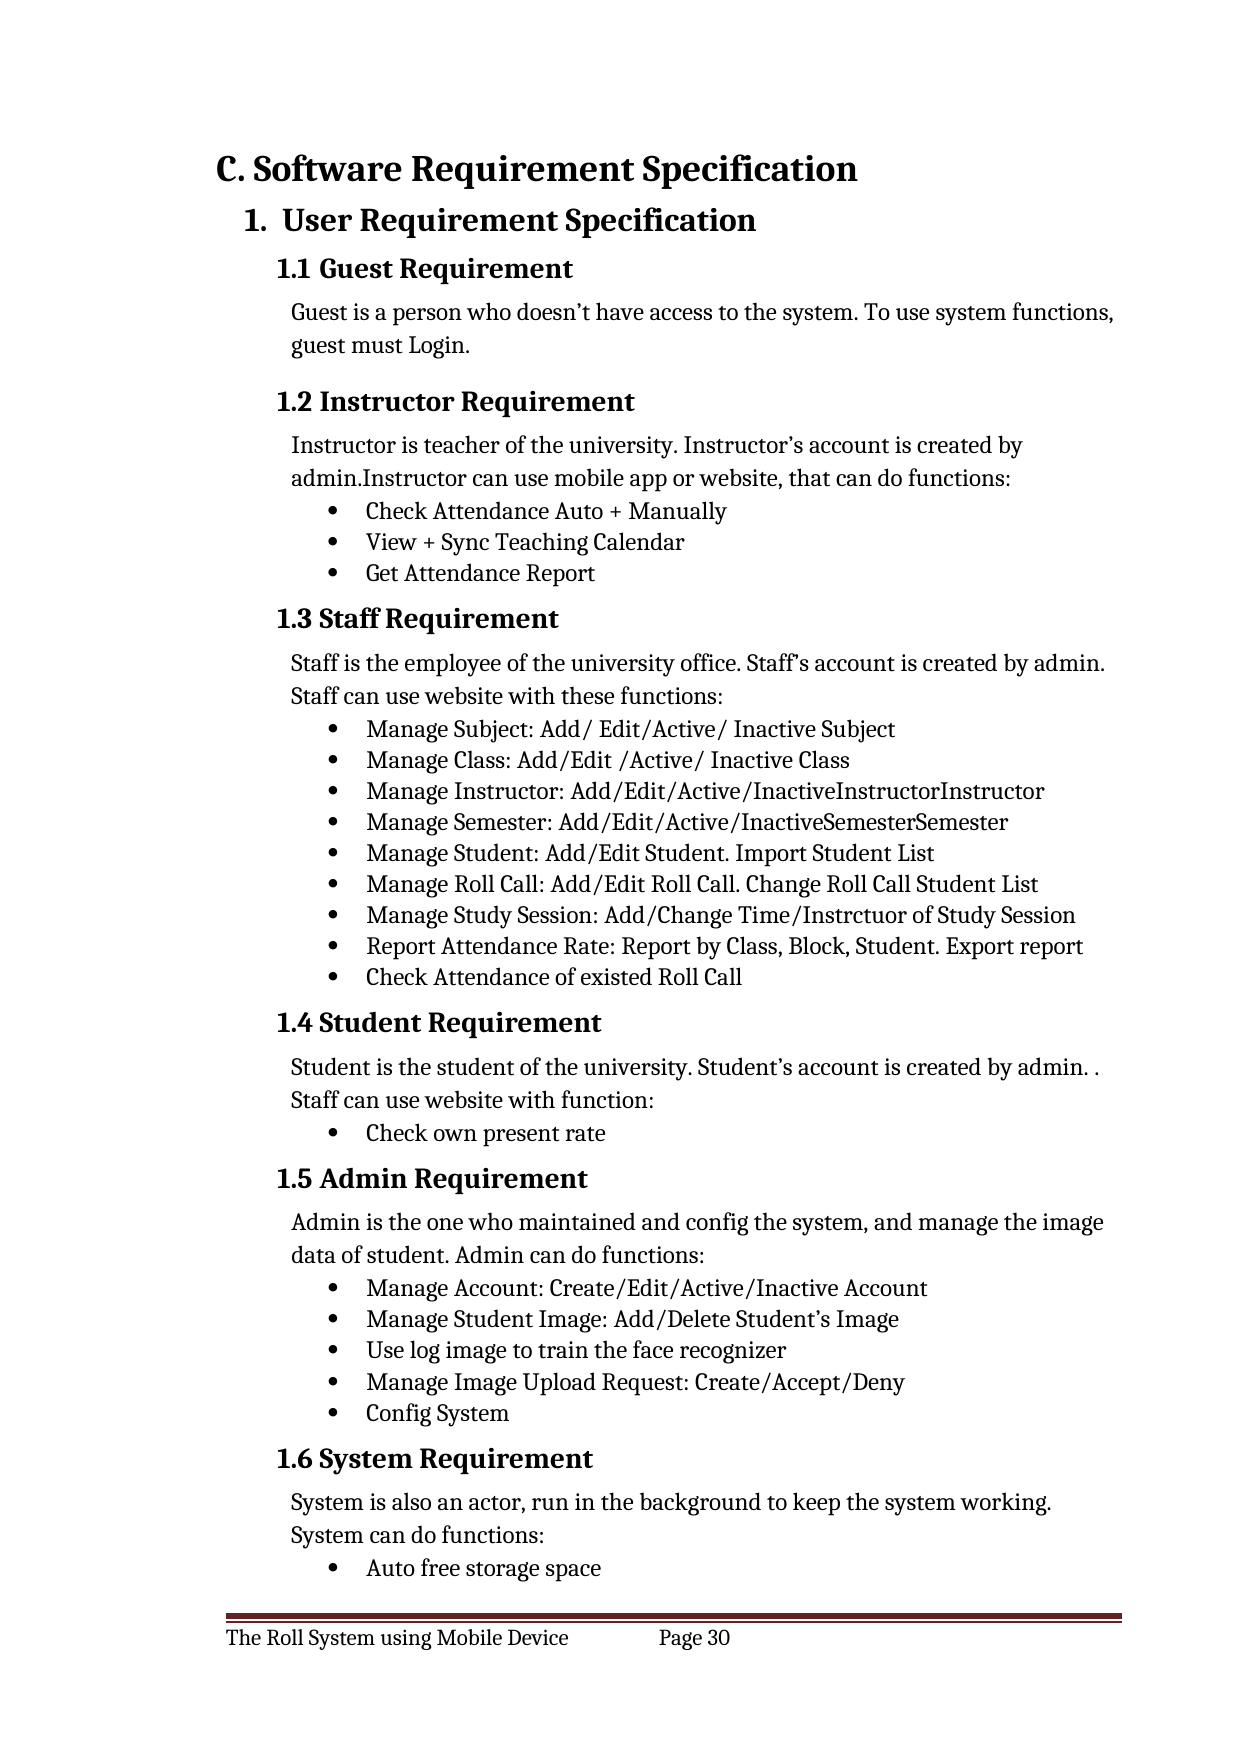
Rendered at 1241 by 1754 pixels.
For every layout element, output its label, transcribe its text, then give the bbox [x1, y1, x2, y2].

list Manage Account: Create/Edit/Active/Inactive Account [329, 1274, 1122, 1303]
list Check Attendance Auto + Manually [328, 497, 1122, 526]
subtitle User Requirement Specification [244, 201, 1122, 239]
list Manage Study Session: Add/Change Time/Instrctuor of Study Session [329, 901, 1122, 930]
list Manage Class: Add/Edit /Active/ Inactive Class [329, 746, 1122, 774]
list Report Attendance Rate: Report by Class, Block, Student. Export report [329, 932, 1122, 961]
list Check own present rate [329, 1119, 1122, 1147]
list Manage Semester: Add/Edit/Active/InactiveSemesterSemester [329, 808, 1122, 837]
text Student is the student of the university. Student’s account is created by admin. . Staff can use website with function: [291, 1053, 1122, 1114]
subtitle Guest Requirement [277, 252, 1122, 286]
list Auto free storage space [329, 1554, 1122, 1583]
list Manage Student: Add/Edit Student. Import Student List [329, 839, 1122, 868]
list Get Attendance Report [328, 559, 1122, 588]
list Check Attendance of existed Roll Call [329, 963, 1122, 992]
list Manage Roll Call: Add/Edit Roll Call. Change Roll Call Student List [329, 870, 1122, 899]
text Guest is a person who doesn’t have access to the system. To use system functions, guest must Login. [291, 298, 1122, 360]
list Use log image to train the face recognizer [329, 1336, 1122, 1365]
text System is also an actor, run in the background to keep the system working. System can do functions: [291, 1488, 1122, 1550]
text Instructor is teacher of the university. Instructor’s account is created by admin.Instructor can use mobile app or website, that can do functions: [291, 431, 1122, 493]
text Staff is the employee of the university office. Staff’s account is created by admin. Staff can use website with these functions: [291, 649, 1122, 711]
list Manage Subject: Add/ Edit/Active/ Inactive Subject [329, 715, 1122, 743]
subtitle System Requirement [277, 1442, 1122, 1476]
subtitle Admin Requirement [277, 1162, 1122, 1196]
list Manage Instructor: Add/Edit/Active/InactiveInstructorInstructor [329, 777, 1122, 806]
subtitle Instructor Requirement [277, 385, 1122, 418]
list Config System [329, 1398, 1122, 1427]
text Admin is the one who maintained and config the system, and manage the image data of student. Admin can do functions: [291, 1208, 1122, 1270]
list Manage Student Image: Add/Delete Student’s Image [329, 1305, 1122, 1334]
list View + Sync Teaching Calendar [328, 528, 1122, 557]
list Manage Image Upload Request: Create/Accept/Deny [329, 1367, 1122, 1396]
subtitle Software Requirement Specification [216, 148, 1122, 191]
subtitle Student Requirement [277, 1007, 1122, 1040]
subtitle Staff Requirement [277, 603, 1122, 636]
